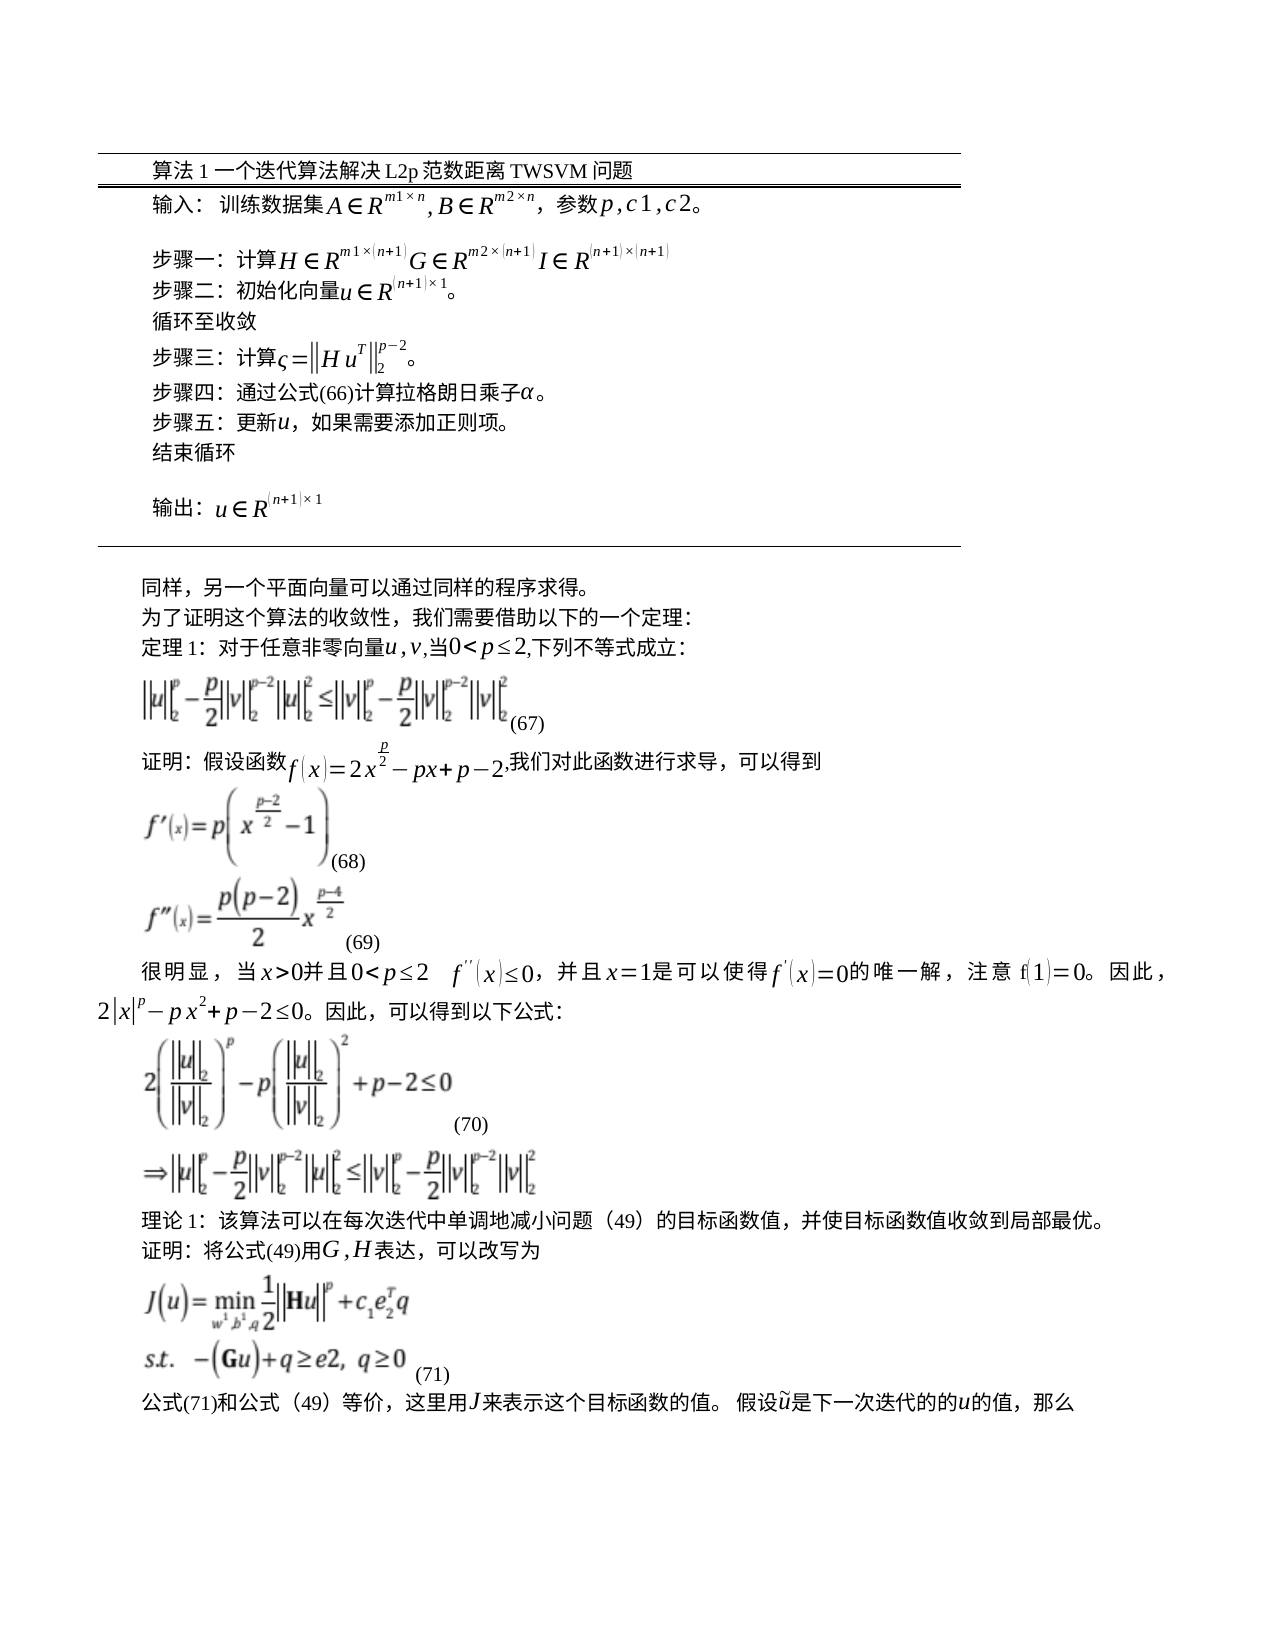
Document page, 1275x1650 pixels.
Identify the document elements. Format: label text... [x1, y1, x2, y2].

text 定理1：对于任意非零向量,当,下列不等式成立： [97, 632, 1177, 662]
text 理论1：该算法可以在每次迭代中单调地减小问题（49）的目标函数值，并使目标函数值收敛到局部最优。 [97, 1204, 1177, 1234]
text 证明：将公式(49)用表达，可以改写为 [97, 1234, 1177, 1265]
text (70) [97, 1027, 1177, 1136]
text 公式(71)和公式（49）等价，这里用来表示这个目标函数的值。 假设是下一次迭代的的的值，那么 [97, 1386, 1177, 1416]
text (68) [97, 785, 1177, 873]
text (67) [97, 662, 1177, 735]
text 很明显，当并且 ，并且是可以使得的唯一解，注意f。因此，。因此，可以得到以下公式： [97, 954, 1177, 1027]
text 为了证明这个算法的收敛性，我们需要借助以下的一个定理： [97, 601, 1177, 632]
text 证明：假设函数,我们对此函数进行求导，可以得到 [97, 735, 1177, 785]
text (69) [97, 873, 1177, 954]
table_cell 输入： 训练数据集，参数。 步骤一：计算 步骤二：初始化向量。 循环至收敛 步骤三：计算。 步骤四：通过公式(66)计算拉格朗日乘子。 步骤五：更新，如果需要添加正则项。 结束循环 输出： [98, 188, 961, 546]
table_header 算法1 一个迭代算法解决L2p范数距离TWSVM问题 [98, 154, 961, 184]
text 同样，另一个平面向量可以通过同样的程序求得。 [97, 571, 1177, 601]
text (71) [97, 1265, 1177, 1386]
